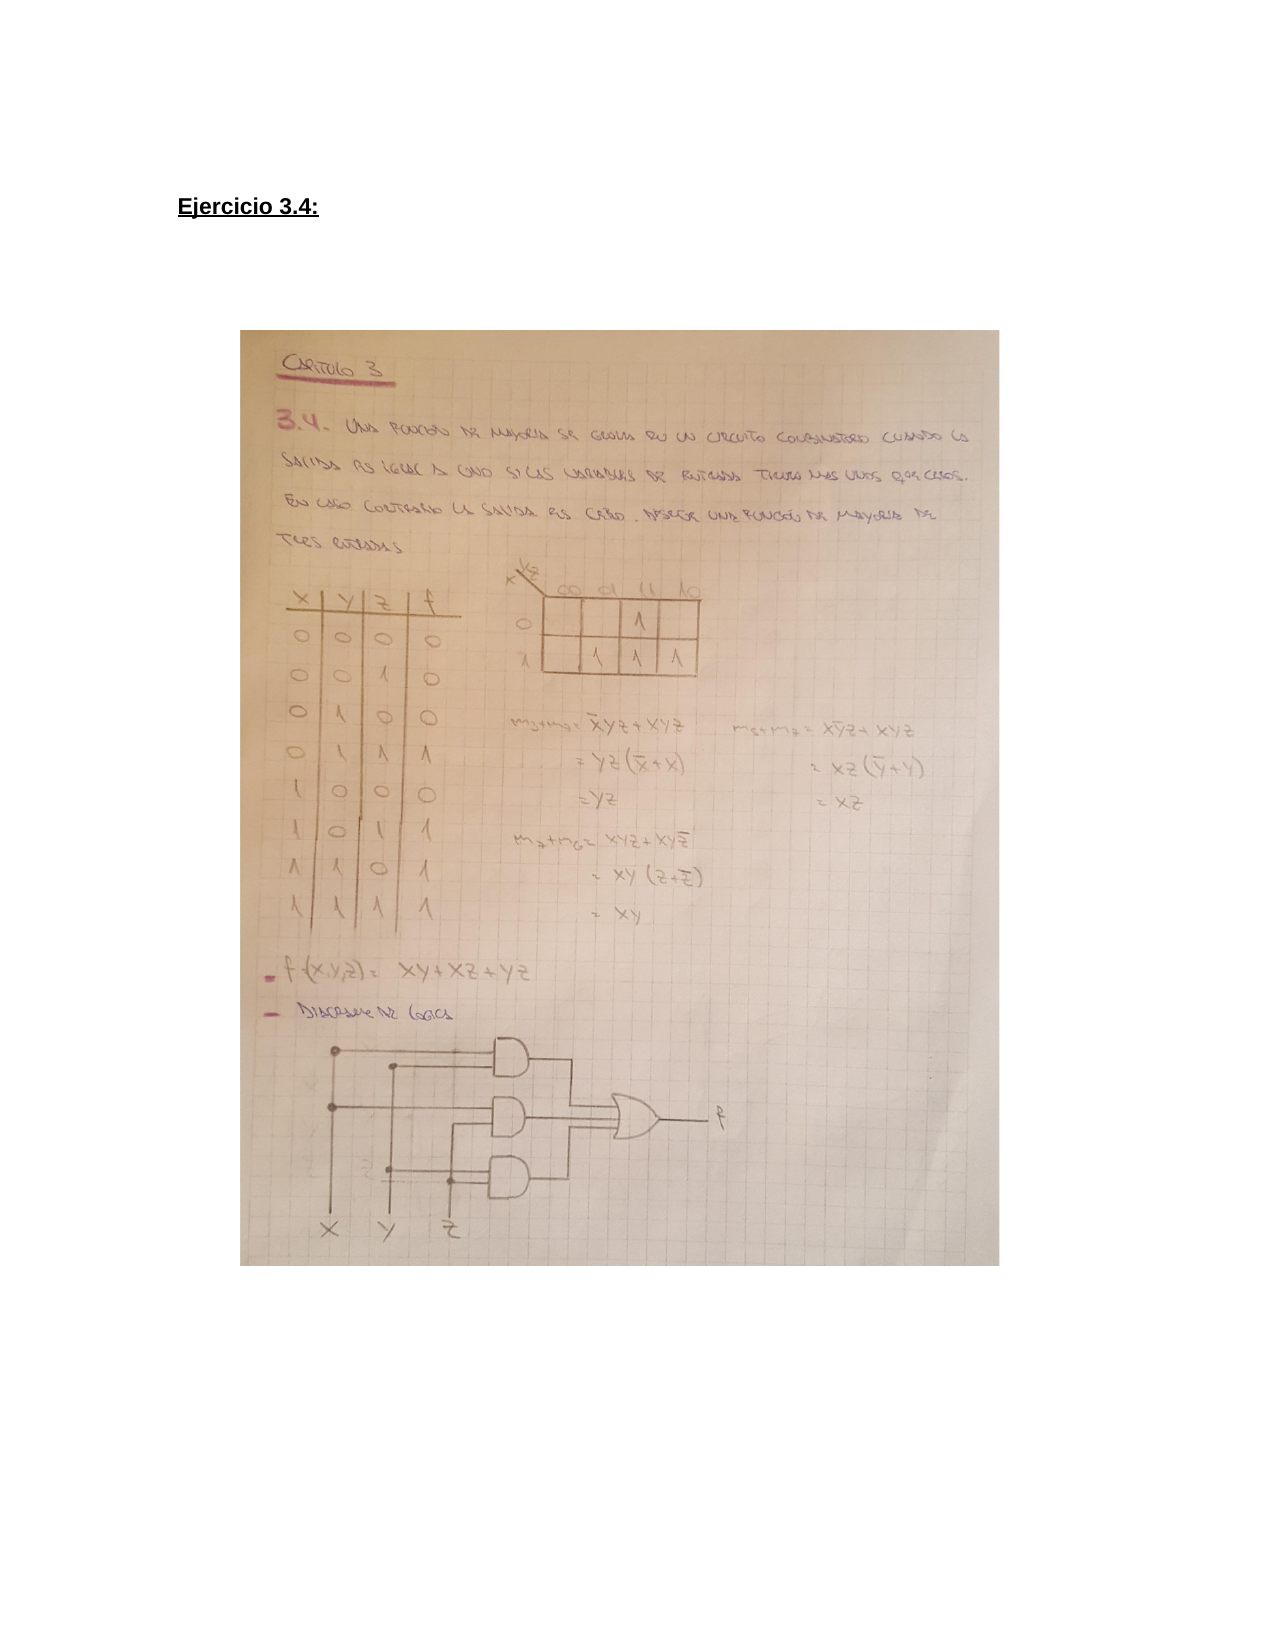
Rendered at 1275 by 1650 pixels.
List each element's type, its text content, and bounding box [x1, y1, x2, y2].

picture [240, 330, 1000, 1266]
text Ejercicio 3.4: [177, 193, 1098, 219]
